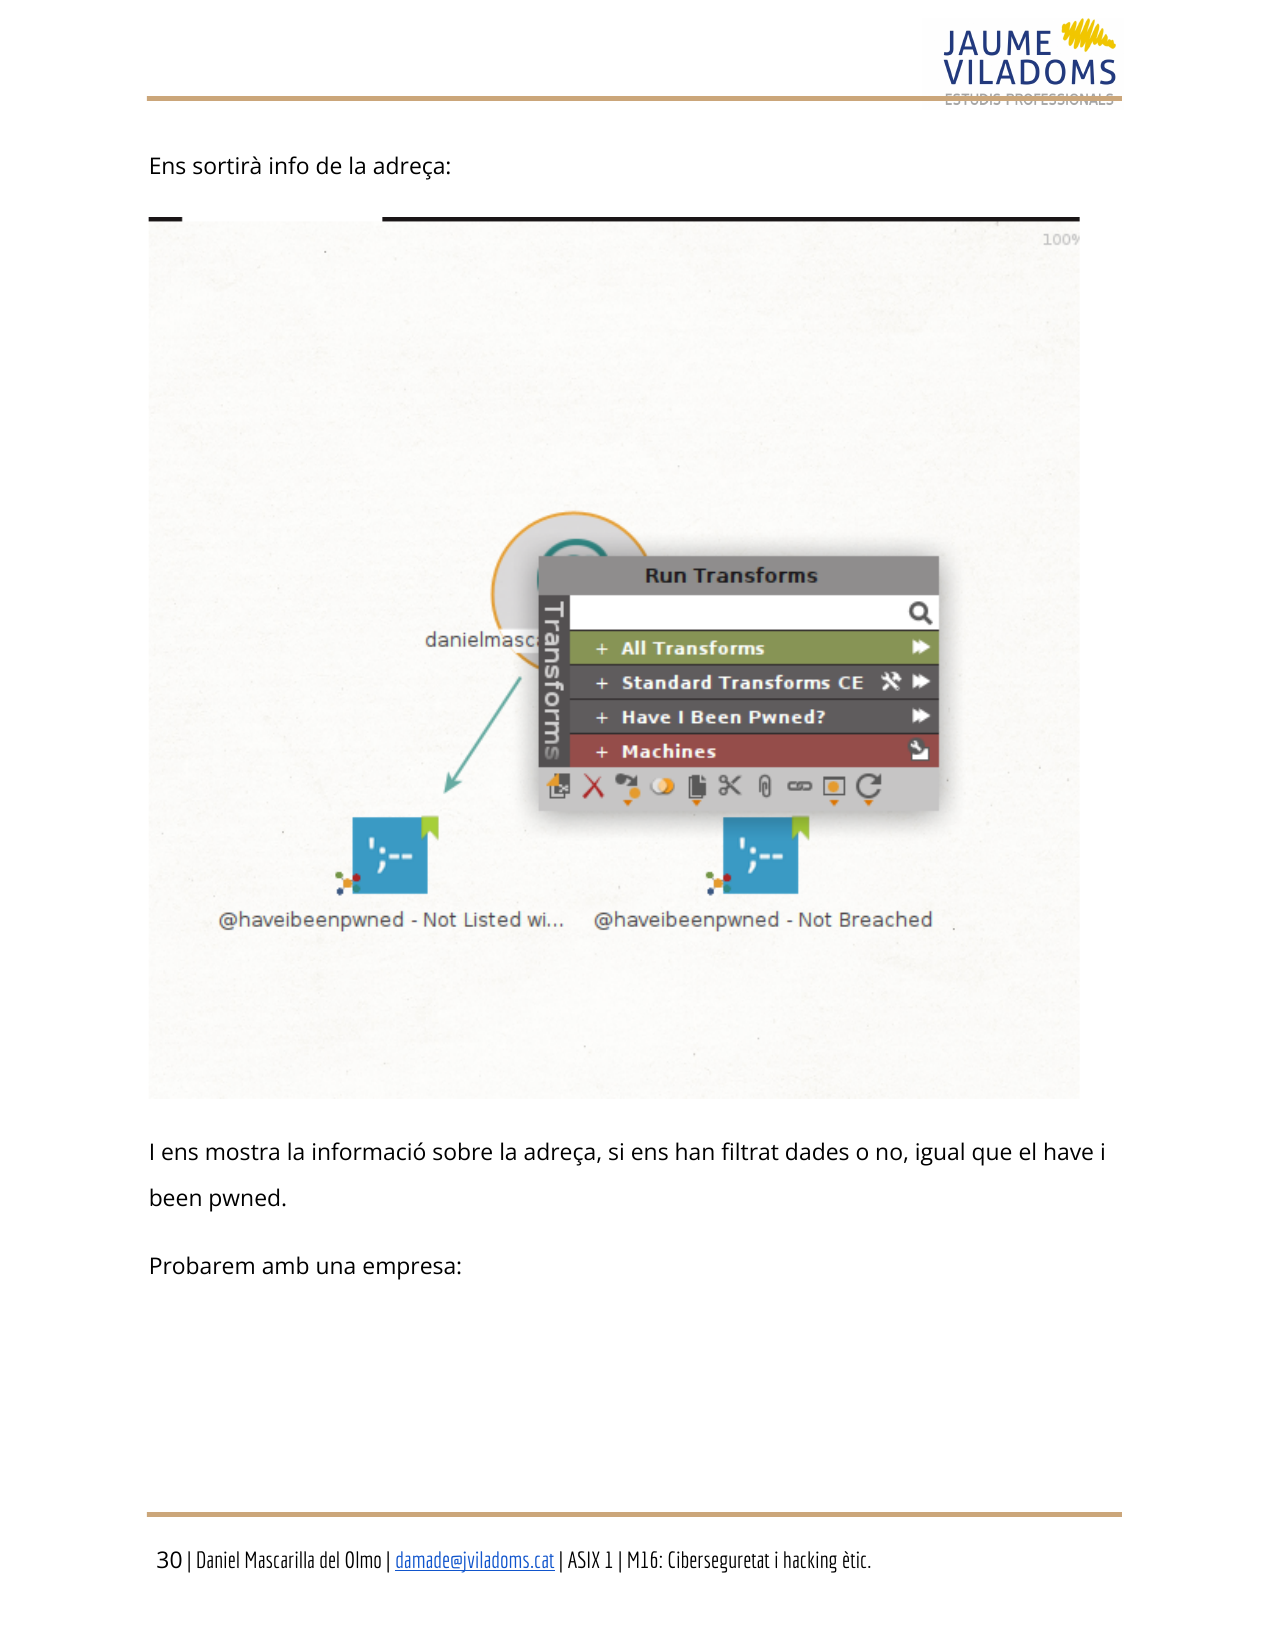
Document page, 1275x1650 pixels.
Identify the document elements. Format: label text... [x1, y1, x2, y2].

picture [146, 18, 1125, 110]
text I ens mostra la informació sobre la adreça, si ens han filtrat dades o no, igual que el have i been pwned. [148, 1135, 1125, 1213]
text Probarem amb una empresa: [148, 1250, 1125, 1281]
text Ens sortirà info de la adreça: [148, 150, 1125, 181]
picture [146, 1512, 1122, 1517]
picture [148, 217, 1080, 1099]
